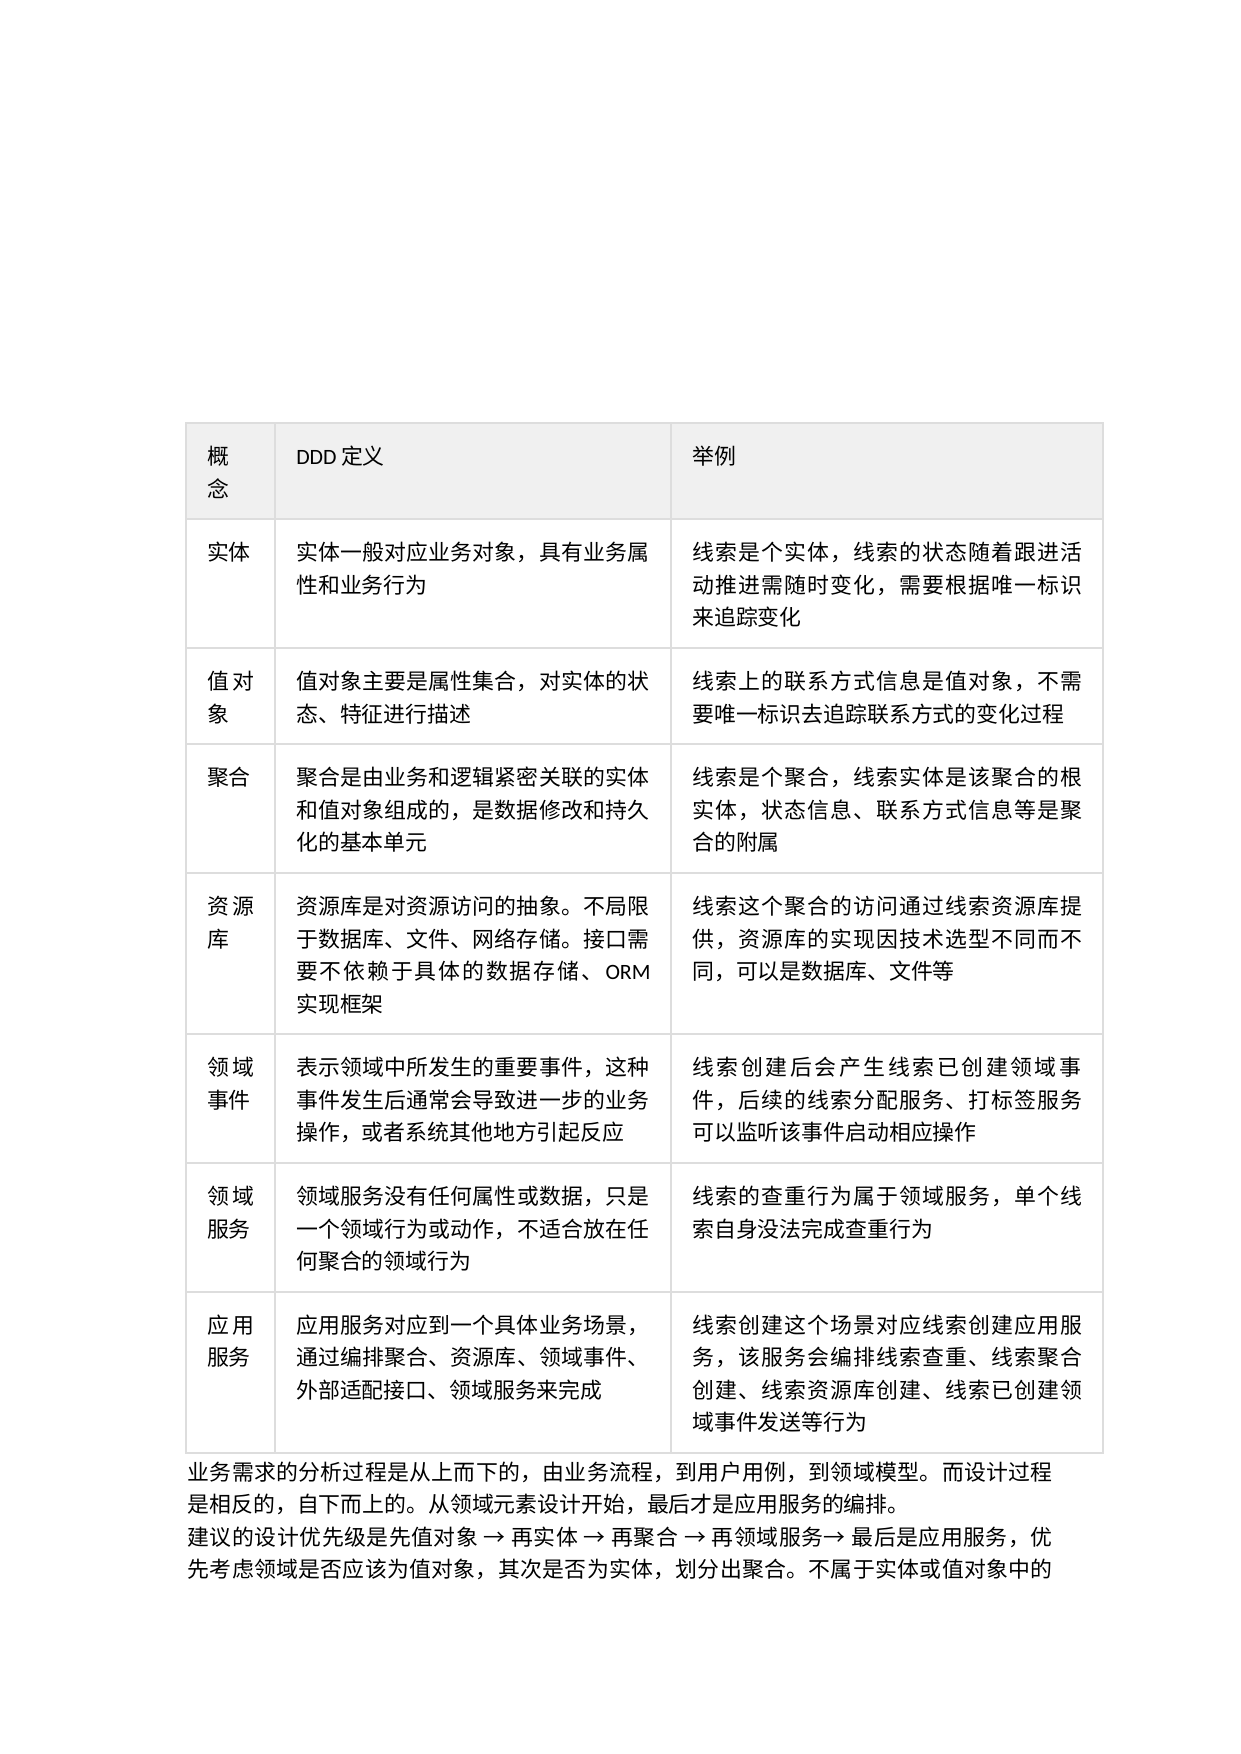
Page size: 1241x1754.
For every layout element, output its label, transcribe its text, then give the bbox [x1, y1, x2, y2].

table_cell 线索是个实体，线索的状态随着跟进活动推进需随时变化，需要根据唯一标识来追踪变化 [672, 520, 1102, 647]
table_cell 聚合是由业务和逻辑紧密关联的实体和值对象组成的，是数据修改和持久化的基本单元 [276, 745, 670, 872]
table_cell 聚合 [187, 745, 274, 872]
table_cell 线索上的联系方式信息是值对象，不需要唯一标识去追踪联系方式的变化过程 [672, 649, 1102, 743]
table_header 概念 [187, 424, 274, 518]
table_cell 值对象主要是属性集合，对实体的状态、特征进行描述 [276, 649, 670, 743]
table_cell 领域事件 [187, 1035, 274, 1162]
table_cell 线索创建这个场景对应线索创建应用服务，该服务会编排线索查重、线索聚合创建、线索资源库创建、线索已创建领域事件发送等行为 [672, 1293, 1102, 1452]
table_header 举例 [672, 424, 1102, 518]
table_cell 实体 [187, 520, 274, 647]
table_cell 线索创建后会产生线索已创建领域事件，后续的线索分配服务、打标签服务可以监听该事件启动相应操作 [672, 1035, 1102, 1162]
text 业务需求的分析过程是从上而下的，由业务流程，到用户用例，到领域模型。而设计过程是相反的，自下而上的。从领域元素设计开始，最后才是应用服务的编排。 [187, 1454, 1053, 1519]
table_cell 线索的查重行为属于领域服务，单个线索自身没法完成查重行为 [672, 1164, 1102, 1291]
table_header DDD定义 [276, 424, 670, 518]
table_cell 领域服务没有任何属性或数据，只是一个领域行为或动作，不适合放在任何聚合的领域行为 [276, 1164, 670, 1291]
table_cell 资源库是对资源访问的抽象。不局限于数据库、文件、网络存储。接口需要不依赖于具体的数据存储、ORM实现框架 [276, 874, 670, 1033]
table_cell 值对象 [187, 649, 274, 743]
table_cell 领域服务 [187, 1164, 274, 1291]
table_cell 线索是个聚合，线索实体是该聚合的根实体，状态信息、联系方式信息等是聚合的附属 [672, 745, 1102, 872]
table_cell 实体一般对应业务对象，具有业务属性和业务行为 [276, 520, 670, 647]
table_cell 资源库 [187, 874, 274, 1033]
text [187, 1519, 1053, 1584]
table_cell 表示领域中所发生的重要事件，这种事件发生后通常会导致进一步的业务操作，或者系统其他地方引起反应 [276, 1035, 670, 1162]
table_cell 应用服务对应到一个具体业务场景，通过编排聚合、资源库、领域事件、外部适配接口、领域服务来完成 [276, 1293, 670, 1452]
table_cell 线索这个聚合的访问通过线索资源库提供，资源库的实现因技术选型不同而不同，可以是数据库、文件等 [672, 874, 1102, 1033]
table_cell 应用服务 [187, 1293, 274, 1452]
